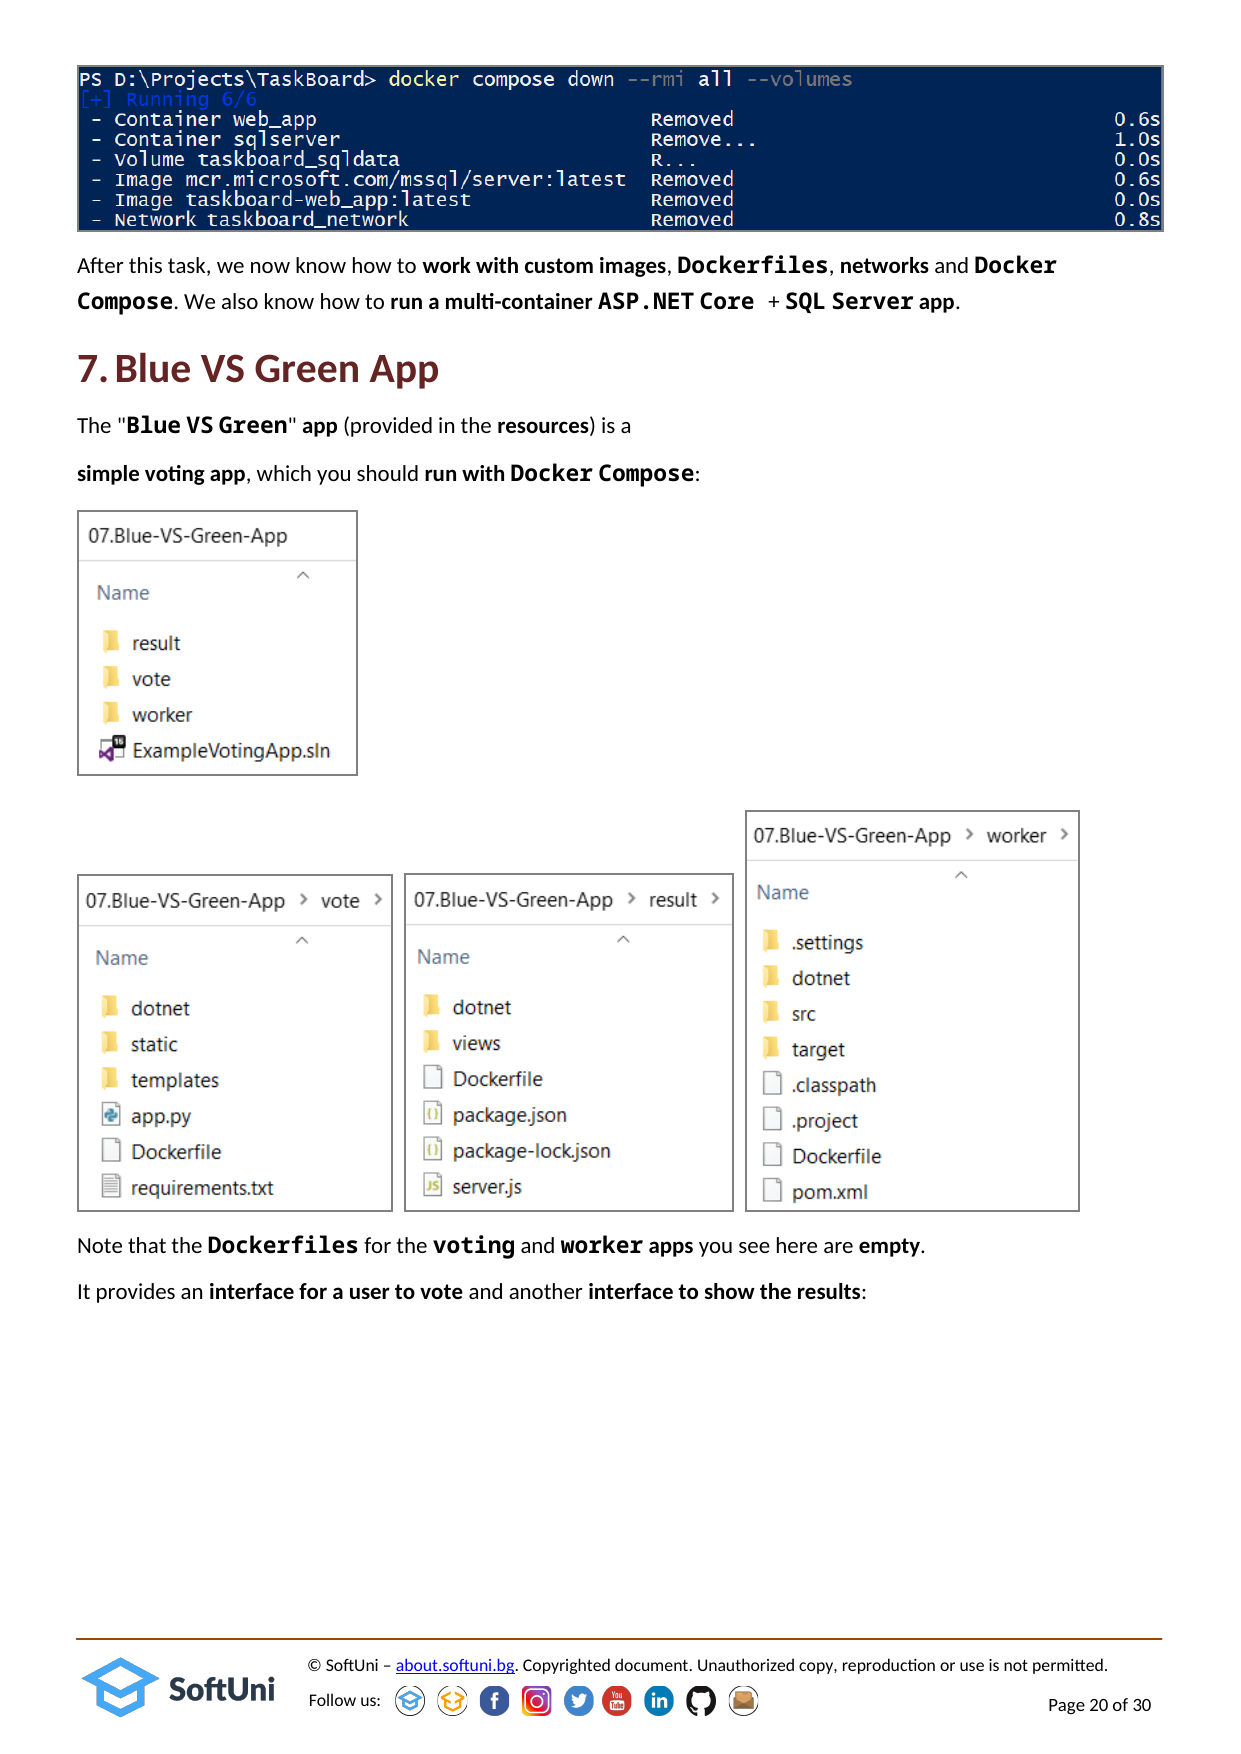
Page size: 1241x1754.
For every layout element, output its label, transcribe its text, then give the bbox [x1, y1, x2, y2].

text simple voting app, which you should run with Docker Compose: [77, 457, 1163, 521]
picture [79, 67, 1162, 230]
picture [79, 876, 391, 1210]
picture [406, 875, 732, 1210]
picture [686, 1686, 716, 1716]
picture [75, 1651, 281, 1723]
text After this task, we now know how to work with custom images, Dockerfiles, networks and Docker Compose. We also know how to run a multi-container ASP.NET Core + SQL Server app. [77, 249, 1163, 316]
picture [644, 1707, 653, 1716]
picture [395, 1686, 425, 1716]
picture [564, 1686, 594, 1716]
subtitle Blue VS Green App [77, 342, 1163, 393]
picture [79, 512, 356, 774]
picture [479, 1686, 510, 1716]
picture [602, 1686, 632, 1716]
picture [658, 1698, 667, 1707]
picture [728, 1686, 759, 1716]
picture [522, 1686, 552, 1716]
picture [437, 1686, 468, 1716]
picture [644, 1686, 651, 1694]
picture [665, 1707, 674, 1716]
text The "Blue VS Green" app (provided in the resources) is a [77, 409, 1163, 440]
picture [747, 812, 1078, 1210]
text Note that the Dockerfiles for the voting and worker apps you see here are empty. [77, 1229, 1163, 1260]
picture [667, 1686, 674, 1694]
text It provides an interface for a user to vote and another interface to show the results: [77, 1277, 1163, 1305]
